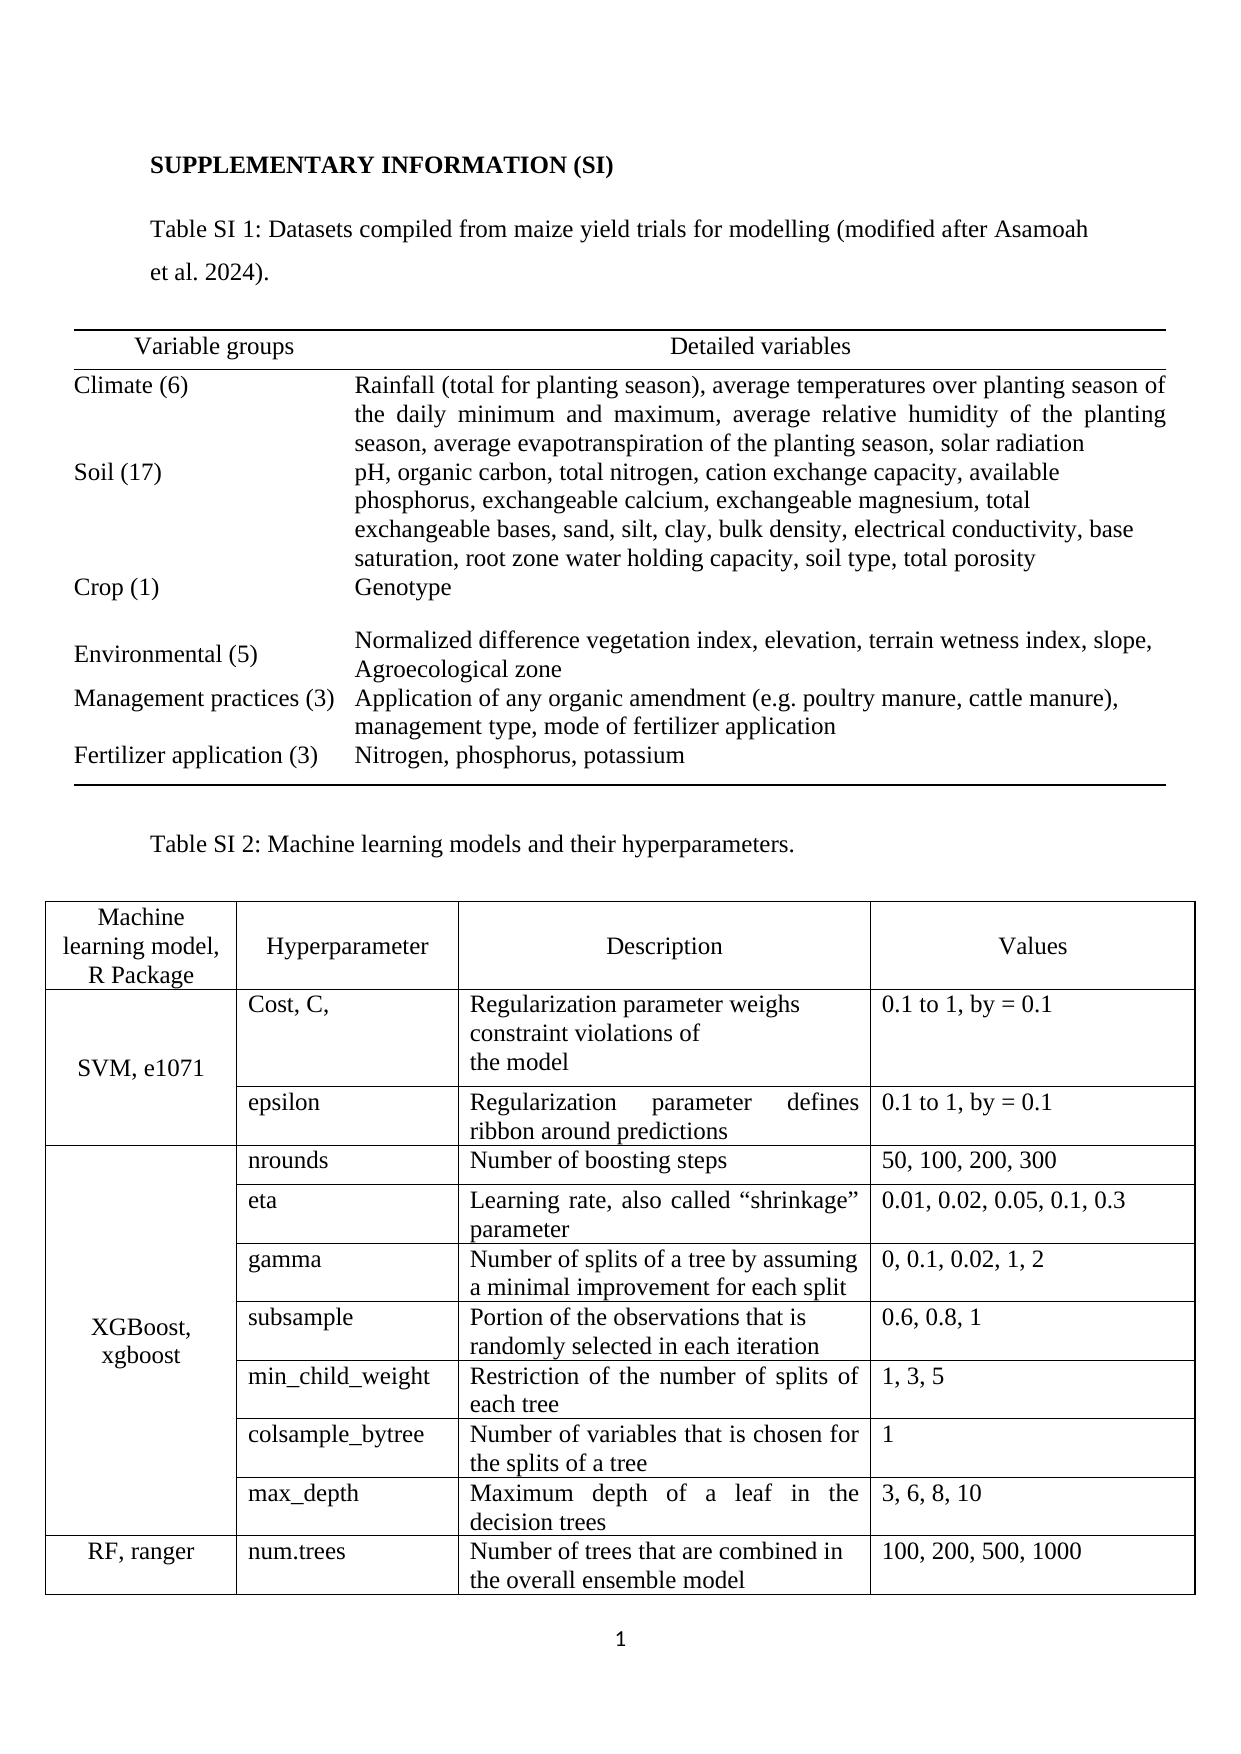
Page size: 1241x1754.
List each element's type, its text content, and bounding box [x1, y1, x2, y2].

table_cell Application of any organic amendment (e.g. poultry manure, cattle manure), management type, mode of fertilizer application [354, 683, 1166, 740]
text Table SI 1: Datasets compiled from maize yield trials for modelling (modified after Asamoah et al. 2024). [150, 214, 1090, 286]
table_cell min_child_weight [237, 1361, 458, 1418]
table_cell Restriction of the number of splits of each tree [459, 1361, 870, 1418]
table_cell Rainfall (total for planting season), average temperatures over planting season of the daily minimum and maximum, average relative humidity of the planting season, average evapotranspiration of the planting season, solar radiation [354, 370, 1166, 457]
table_cell Genotype [354, 572, 1166, 625]
table_cell Soil (17) [74, 457, 354, 572]
text SUPPLEMENTARY INFORMATION (SI) [150, 150, 1090, 179]
table_cell Number of boosting steps [459, 1146, 870, 1184]
table_cell 100, 200, 500, 1000 [871, 1536, 1194, 1594]
table_header Detailed variables [354, 331, 1166, 369]
table_cell Fertilizer application (3) [74, 740, 354, 784]
table_cell Management practices (3) [74, 683, 354, 740]
table_cell num.trees [237, 1536, 458, 1594]
table_cell Learning rate, also called “shrinkage” parameter [459, 1185, 870, 1243]
table_cell colsample_bytree [237, 1419, 458, 1477]
table_cell XGBoost, xgboost [46, 1146, 236, 1535]
text Table SI 2: Machine learning models and their hyperparameters. [150, 829, 1090, 858]
table_cell 0.6, 0.8, 1 [871, 1302, 1194, 1360]
table_cell Crop (1) [74, 572, 354, 625]
table_cell Regularization parameter weighs constraint violations of the model [459, 990, 870, 1086]
table_header Values [871, 902, 1194, 988]
table_cell Number of splits of a tree by assuming a minimal improvement for each split [459, 1244, 870, 1301]
table_cell 0.1 to 1, by = 0.1 [871, 990, 1194, 1086]
table_header Variable groups [74, 331, 354, 369]
table_cell nrounds [237, 1146, 458, 1184]
table_cell pH, organic carbon, total nitrogen, cation exchange capacity, available phosphorus, exchangeable calcium, exchangeable magnesium, total exchangeable bases, sand, silt, clay, bulk density, electrical conductivity, base saturation, root zone water holding capacity, soil type, total porosity [354, 457, 1166, 572]
table_cell Cost, C, [237, 990, 458, 1086]
table_cell 3, 6, 8, 10 [871, 1478, 1194, 1535]
table_cell max_depth [237, 1478, 458, 1535]
table_cell 0.01, 0.02, 0.05, 0.1, 0.3 [871, 1185, 1194, 1243]
table_cell Portion of the observations that is randomly selected in each iteration [459, 1302, 870, 1360]
table_cell SVM, e1071 [46, 990, 236, 1144]
table_cell Climate (6) [74, 370, 354, 457]
table_header Machine learning model, R Package [46, 902, 236, 988]
table_cell subsample [237, 1302, 458, 1360]
table_cell RF, ranger [46, 1536, 236, 1594]
table_header Hyperparameter [237, 902, 458, 988]
table_cell Number of trees that are combined in the overall ensemble model [459, 1536, 870, 1594]
table_cell 50, 100, 200, 300 [871, 1146, 1194, 1184]
table_cell Number of variables that is chosen for the splits of a tree [459, 1419, 870, 1477]
table_cell eta [237, 1185, 458, 1243]
table_cell Regularization parameter defines ribbon around predictions [459, 1087, 870, 1144]
table_cell 0.1 to 1, by = 0.1 [871, 1087, 1194, 1144]
table_cell 1, 3, 5 [871, 1361, 1194, 1418]
table_cell Maximum depth of a leaf in the decision trees [459, 1478, 870, 1535]
table_cell Environmental (5) [74, 625, 354, 683]
table_cell 1 [871, 1419, 1194, 1477]
table_cell epsilon [237, 1087, 458, 1144]
table_cell 0, 0.1, 0.02, 1, 2 [871, 1244, 1194, 1301]
table_header Description [459, 902, 870, 988]
table_cell Normalized difference vegetation index, elevation, terrain wetness index, slope, Agroecological zone [354, 625, 1166, 683]
table_cell gamma [237, 1244, 458, 1301]
table_cell Nitrogen, phosphorus, potassium [354, 740, 1166, 784]
